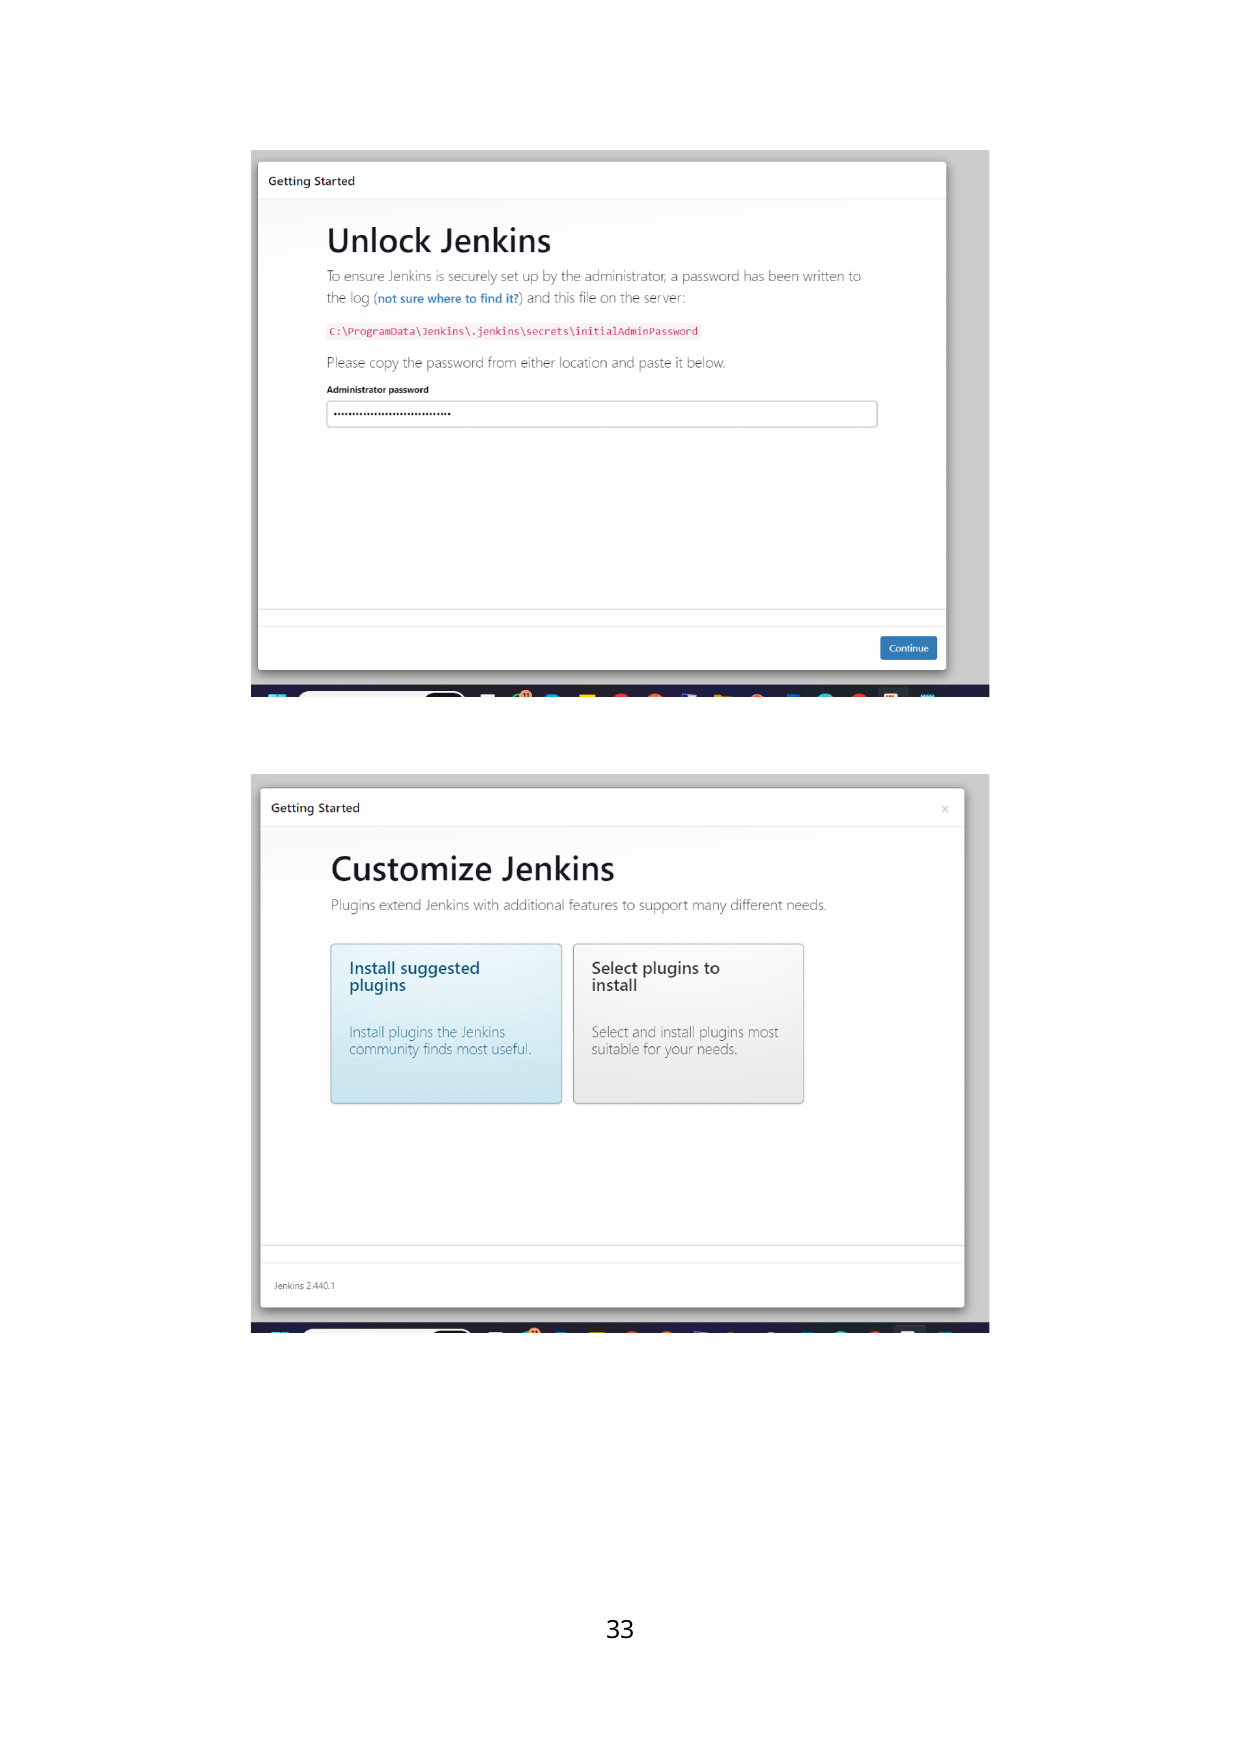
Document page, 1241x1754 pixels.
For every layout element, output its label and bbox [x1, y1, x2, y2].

picture [251, 150, 990, 697]
picture [250, 774, 990, 1333]
